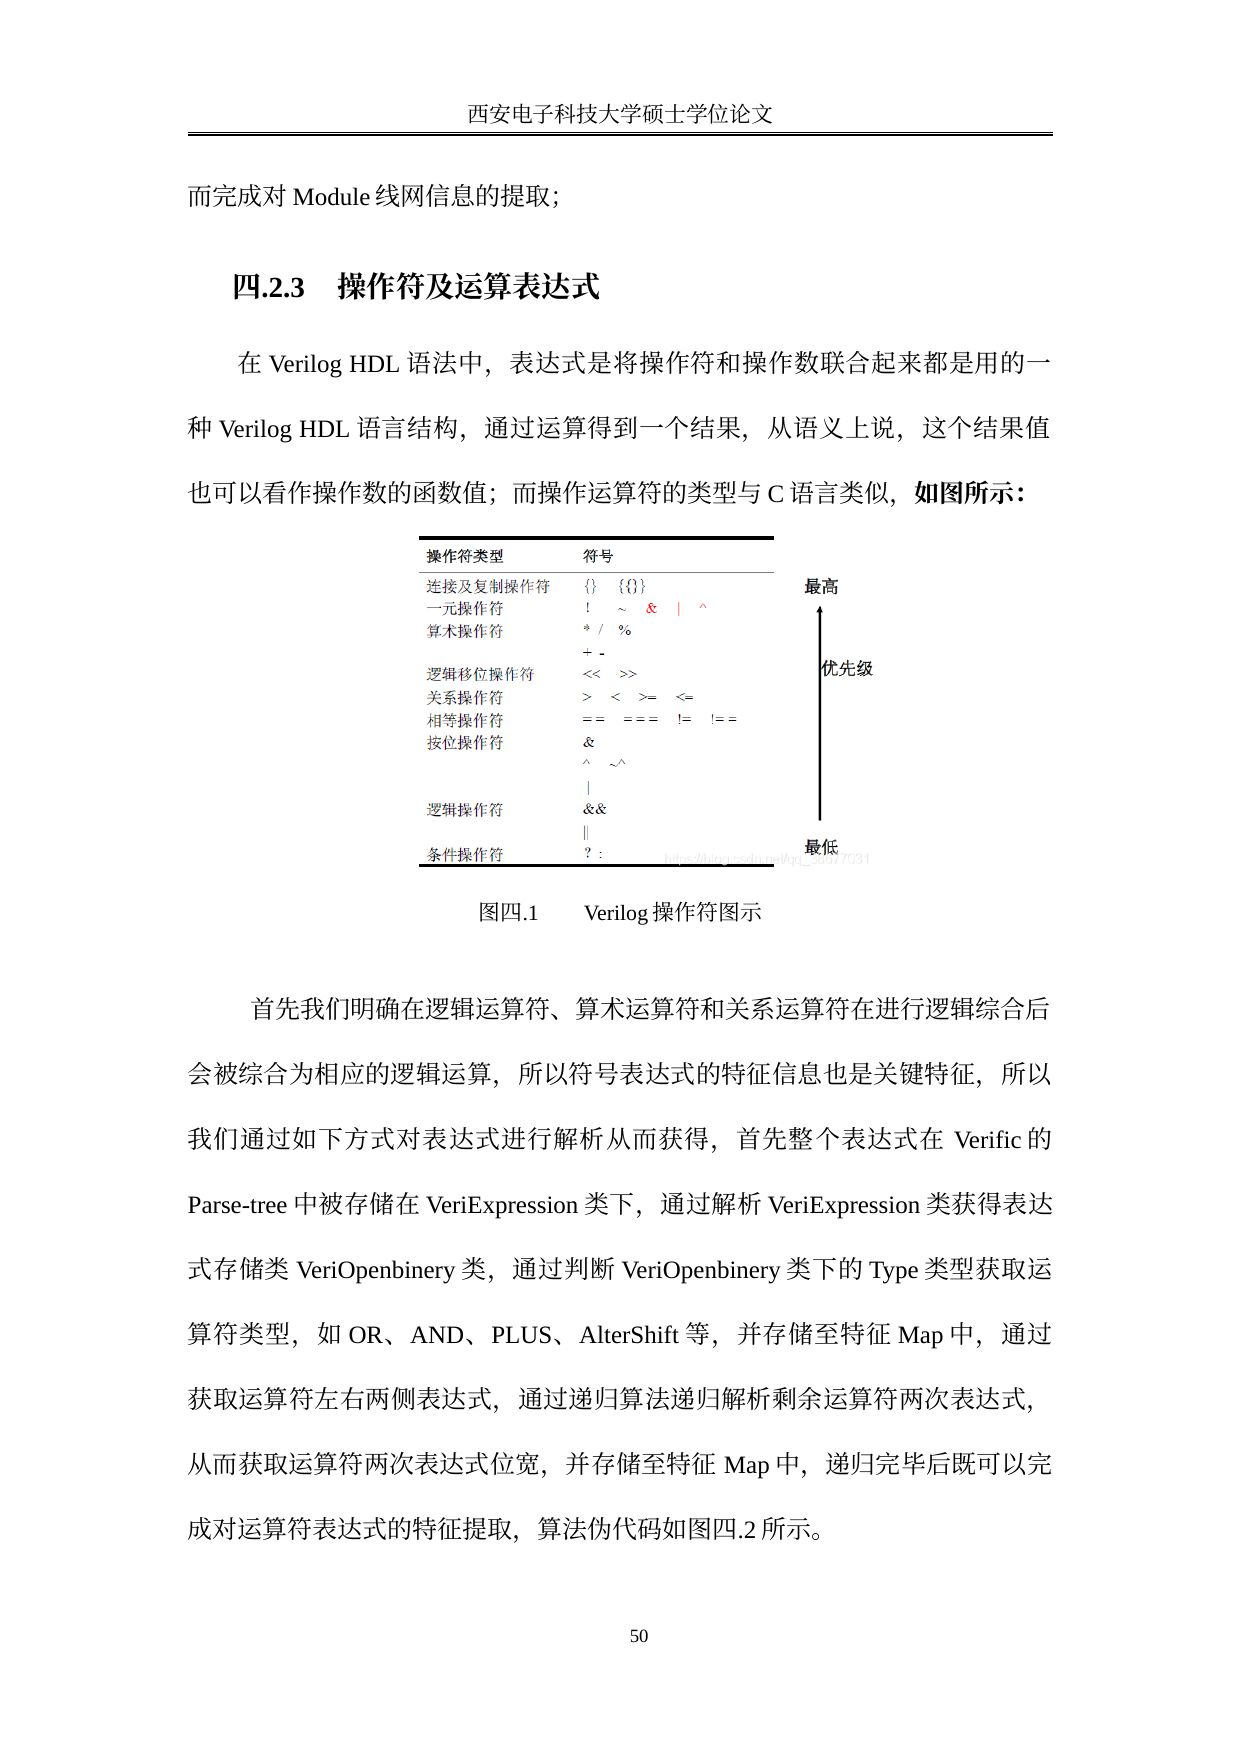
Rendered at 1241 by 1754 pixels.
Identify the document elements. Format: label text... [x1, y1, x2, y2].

picture [414, 524, 876, 874]
text 首先我们明确在逻辑运算符、算术运算符和关系运算符在进行逻辑综合后会被综合为相应的逻辑运算，所以符号表达式的特征信息也是关键特征，所以我们通过如下方式对表达式进行解析从而获得，首先整个表达式在Verific的Parse-tree中被存储在VeriExpression类下，通过解析VeriExpression类获得表达式存储类VeriOpenbinery类，通过判断VeriOpenbinery类下的Type类型获取运算符类型，如OR、AND、PLUS、AlterShift等，并存储至特征Map中，通过获取运算符左右两侧表达式，通过递归算法递归解析剩余运算符两次表达式，从而获取运算符两次表达式位宽，并存储至特征Map中，递归完毕后既可以完成对运算符表达式的特征提取，算法伪代码如图4.4所示。 [187, 975, 1053, 1560]
text Verilog操作符图示 [187, 894, 1053, 927]
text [187, 162, 1053, 227]
text 在Verilog HDL语法中，表达式是将操作符和操作数联合起来都是用的一种Verilog HDL语言结构，通过运算得到一个结果，从语义上说，这个结果值也可以看作操作数的函数值；而操作运算符的类型与C语言类似，如图所示： [187, 329, 1053, 524]
subtitle 操作符及运算表达式 [232, 252, 1053, 317]
